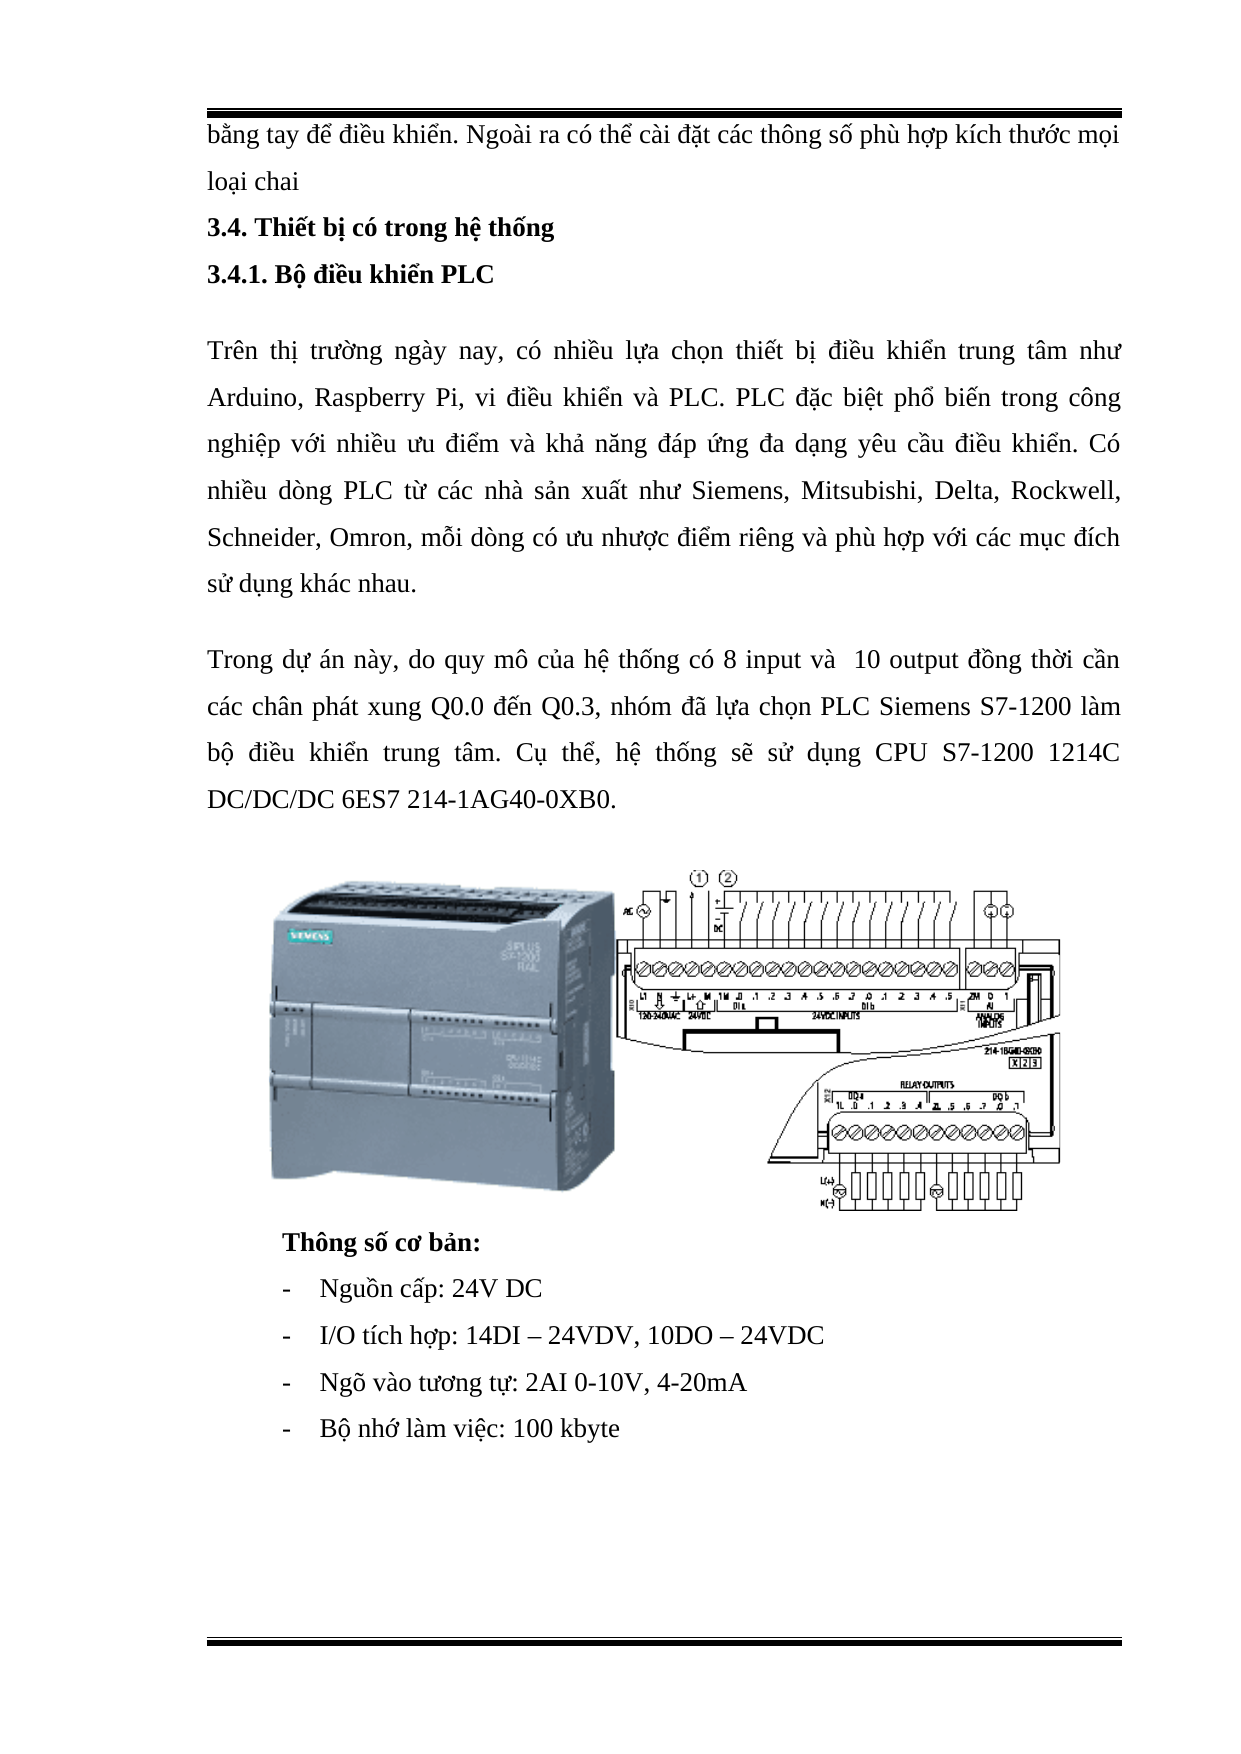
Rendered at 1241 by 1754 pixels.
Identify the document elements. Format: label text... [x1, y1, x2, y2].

text Thông số cơ bản: [207, 1226, 1122, 1257]
list I/O tích hợp: 14DI – 24VDV, 10DO – 24VDC [282, 1319, 1122, 1350]
list Nguồn cấp: 24V DC [282, 1272, 1122, 1304]
text Trên thị trường ngày nay, có nhiều lựa chọn thiết bị điều khiển trung tâm như Arduino, Raspberry Pi, vi điều khiển và PLC. PLC đặc biệt phổ biến trong công nghiệp với nhiều ưu điểm và khả năng đáp ứng đa dạng yêu cầu điều khiển. Có nhiều dòng PLC từ các nhà sản xuất như Siemens, Mitsubishi, Delta, Rockwell, Schneider, Omron, mỗi dòng có ưu nhược điểm riêng và phù hợp với các mục đích sử dụng khác nhau. [207, 334, 1122, 598]
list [207, 118, 1122, 196]
text Trong dự án này, do quy mô của hệ thống có 8 input và 10 output đồng thời cần các chân phát xung Q0.0 đến Q0.3, nhóm đã lựa chọn PLC Siemens S7-1200 làm bộ điều khiển trung tâm. Cụ thể, hệ thống sẽ sử dụng CPU S7-1200 1214C DC/DC/DC 6ES7 214-1AG40-0XB0. [207, 643, 1122, 814]
picture [268, 858, 1061, 1211]
subtitle 3.4. Thiết bị có trong hệ thống [207, 211, 1122, 243]
subtitle 3.4.1. Bộ điều khiển PLC [207, 258, 1122, 289]
list Bộ nhớ làm việc: 100 kbyte [282, 1412, 1122, 1444]
list Ngõ vào tương tự: 2AI 0-10V, 4-20mA [282, 1366, 1122, 1397]
